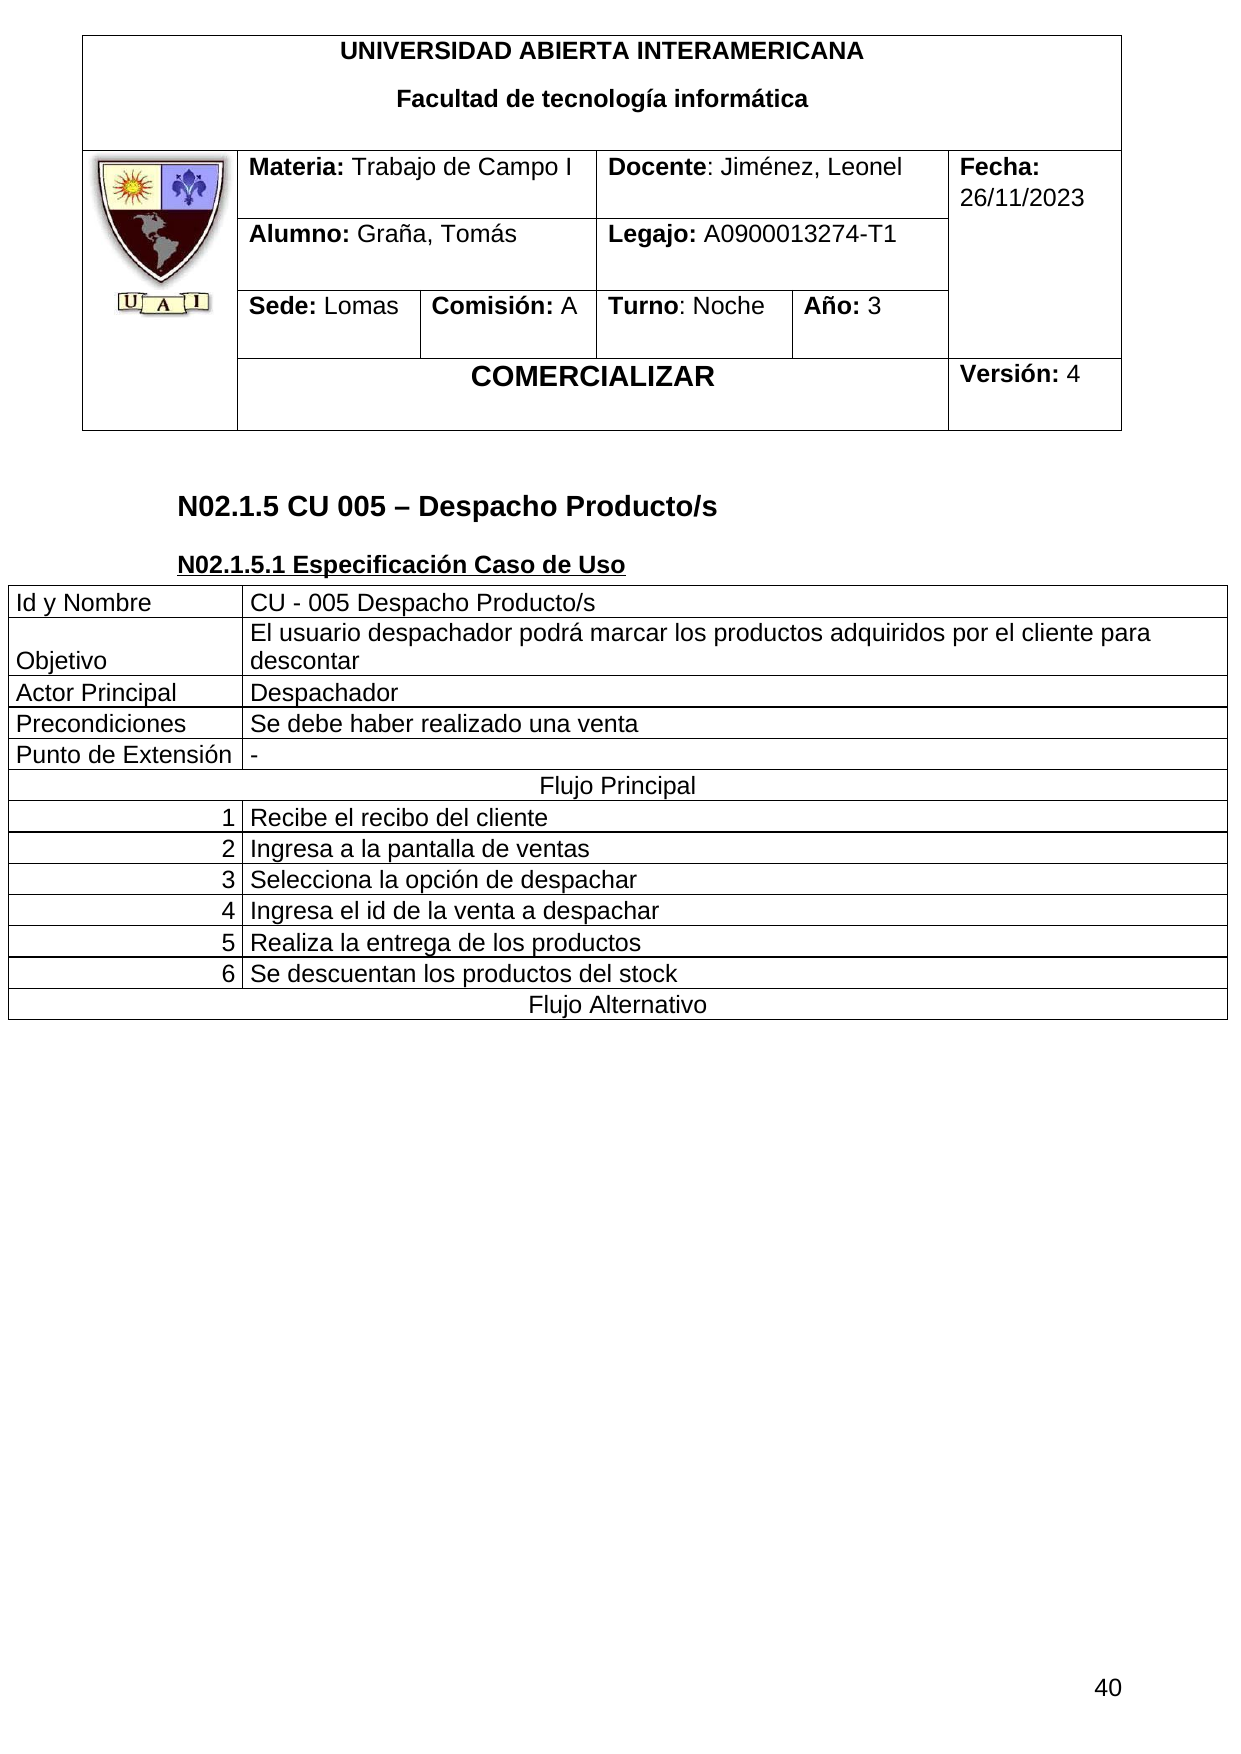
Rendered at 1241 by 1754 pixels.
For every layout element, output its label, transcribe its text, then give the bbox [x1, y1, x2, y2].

table_cell El usuario despachador podrá marcar los productos adquiridos por el cliente para descontar [243, 618, 1227, 675]
table_cell Despachador [243, 676, 1227, 706]
table_header CU - 005 Despacho Producto/s [243, 586, 1227, 617]
table_cell Se debe haber realizado una venta [243, 708, 1227, 738]
table_cell 6 [9, 958, 242, 988]
table_cell Actor Principal [9, 676, 242, 706]
table_cell Objetivo [9, 618, 242, 675]
subtitle N02.1.5.1 Especificación Caso de Uso [177, 550, 1122, 579]
table_cell 5 [9, 926, 242, 956]
table_cell Flujo Principal [9, 770, 1227, 800]
table_cell Precondiciones [9, 708, 242, 738]
table_cell - [243, 739, 1227, 769]
table_cell Recibe el recibo del cliente [243, 801, 1227, 831]
table_cell Selecciona la opción de despachar [243, 864, 1227, 894]
table_header Id y Nombre [9, 586, 242, 617]
table_cell 1 [9, 801, 242, 831]
table_cell 3 [9, 864, 242, 894]
table_cell Se descuentan los productos del stock [243, 958, 1227, 988]
table_cell Realiza la entrega de los productos [243, 926, 1227, 956]
table_cell Ingresa el id de la venta a despachar [243, 895, 1227, 925]
picture [87, 151, 234, 320]
table_cell Punto de Extensión [9, 739, 242, 769]
table_cell Flujo Alternativo [9, 989, 1227, 1019]
table_cell Ingresa a la pantalla de ventas [243, 833, 1227, 863]
table_cell 2 [9, 833, 242, 863]
table_cell 4 [9, 895, 242, 925]
subtitle N02.1.5 CU 005 – Despacho Producto/s [177, 489, 1122, 522]
